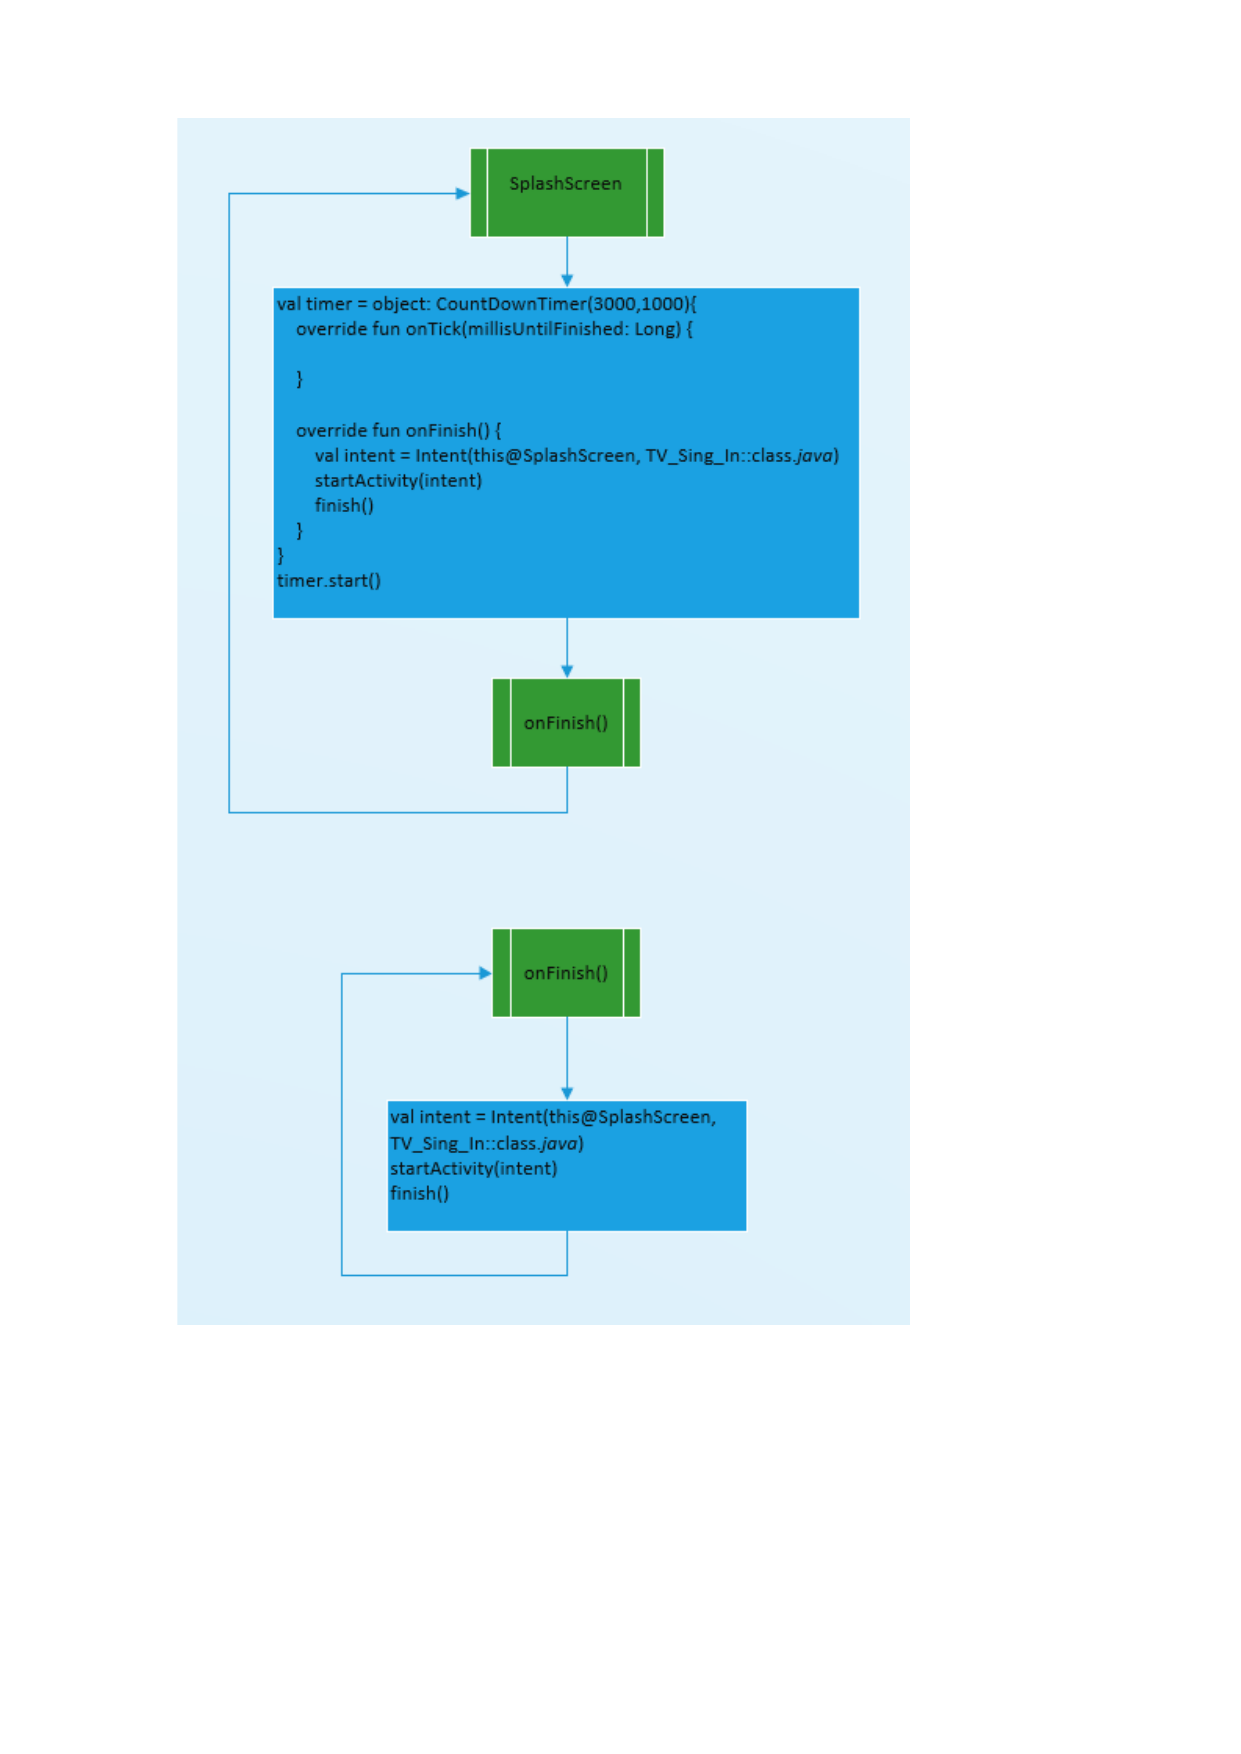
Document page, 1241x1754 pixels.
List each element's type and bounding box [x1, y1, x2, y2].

picture [177, 118, 910, 1325]
